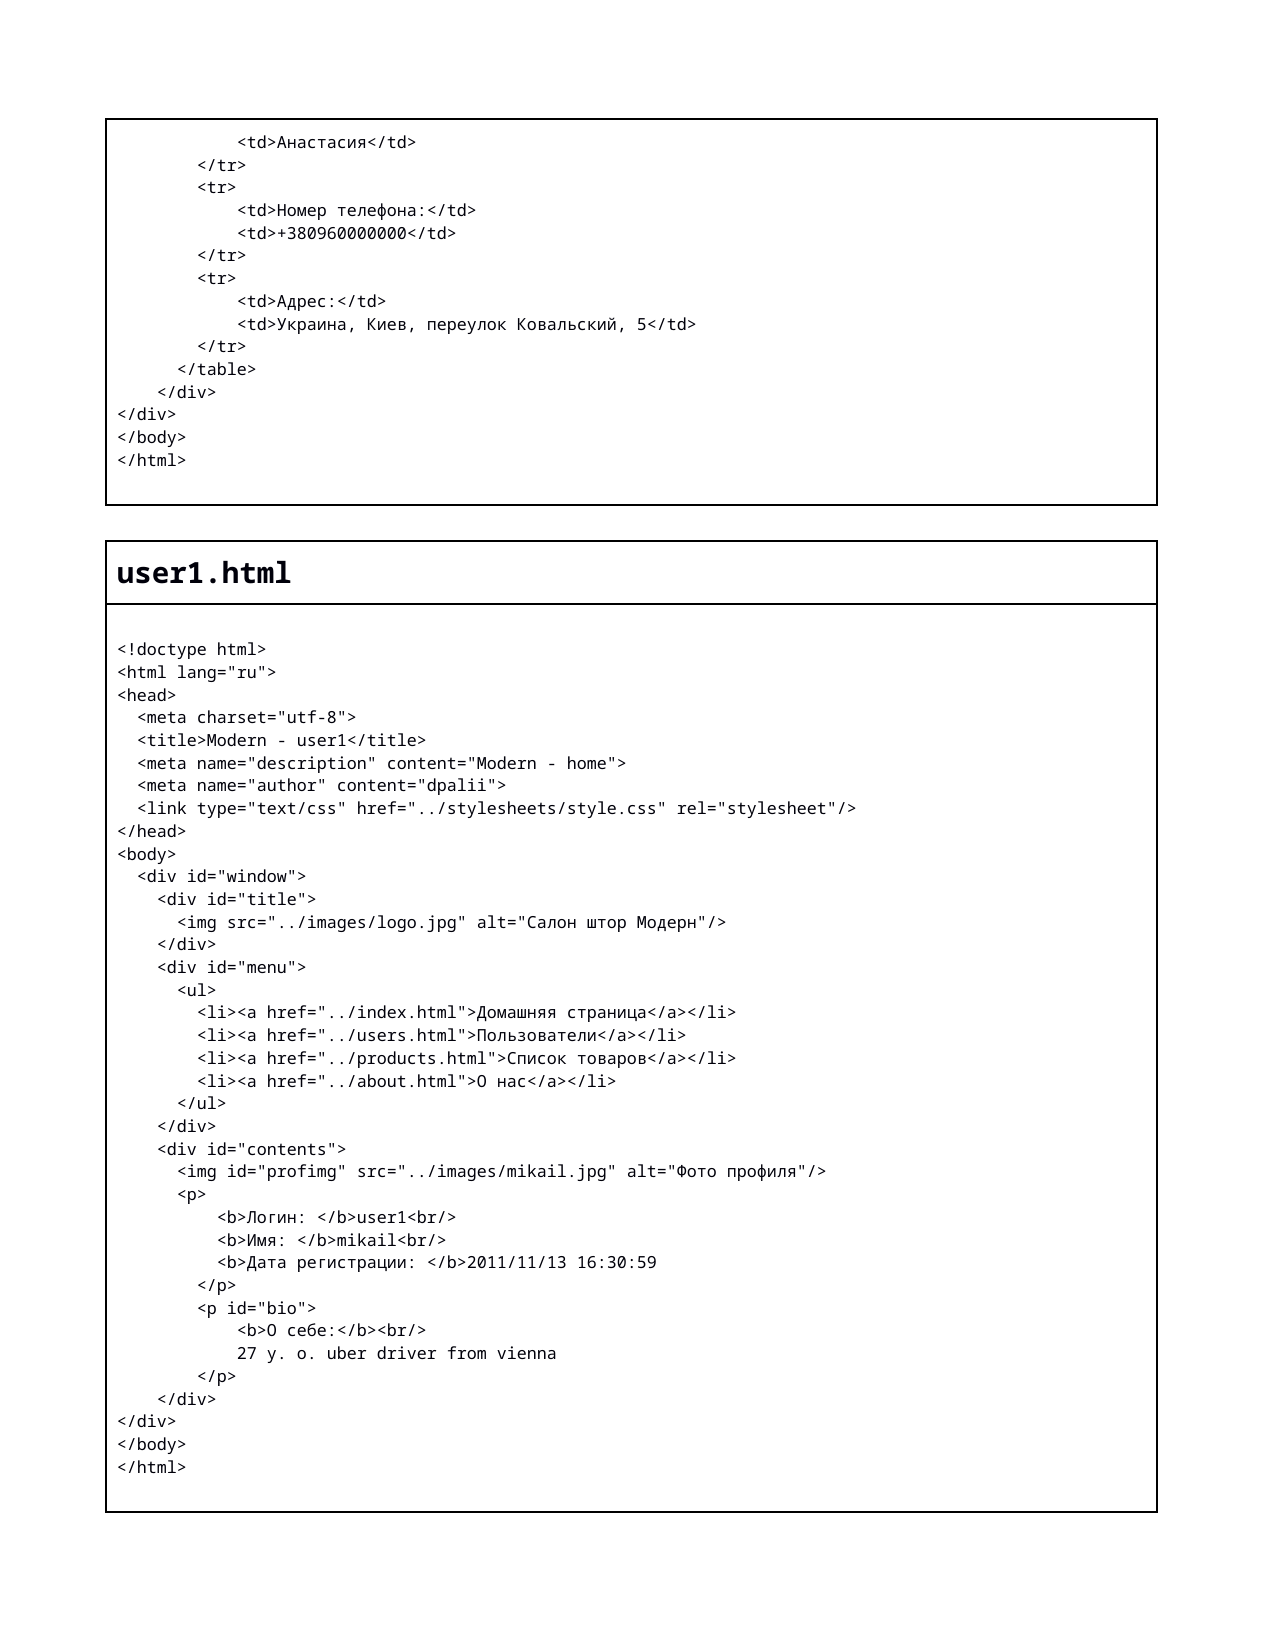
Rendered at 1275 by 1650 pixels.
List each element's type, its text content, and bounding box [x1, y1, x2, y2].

table_cell <!doctype html> <html lang="ru"> <head> <meta charset="utf-8"> <title>Modern - user1</title> <meta name="description" content="Modern - home"> <meta name="author" content="dpalii"> <link type="text/css" href="../stylesheets/style.css" rel="stylesheet"/> </head> <body> <div id="window"> <div id="title"> <img src="../images/logo.jpg" alt="Салон штор Модерн"/> </div> <div id="menu"> <ul> <li><a href="../index.html">Домашняя страница</a></li> <li><a href="../users.html">Пользователи</a></li> <li><a href="../products.html">Список товаров</a></li> <li><a href="../about.html">О нас</a></li> </ul> </div> <div id="contents"> <img id="profimg" src="../images/mikail.jpg" alt="Фото профиля"/> <p> <b>Логин: </b>user1<br/> <b>Имя: </b>mikail<br/> <b>Дата регистрации: </b>2011/11/13 16:30:59 </p> <p id="bio"> <b>О себе:</b><br/> 27 y. o. uber driver from vienna </p> </div> </div> </body> </html> [107, 605, 1156, 1511]
table_header user1.html [107, 542, 1156, 602]
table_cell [107, 120, 1156, 504]
